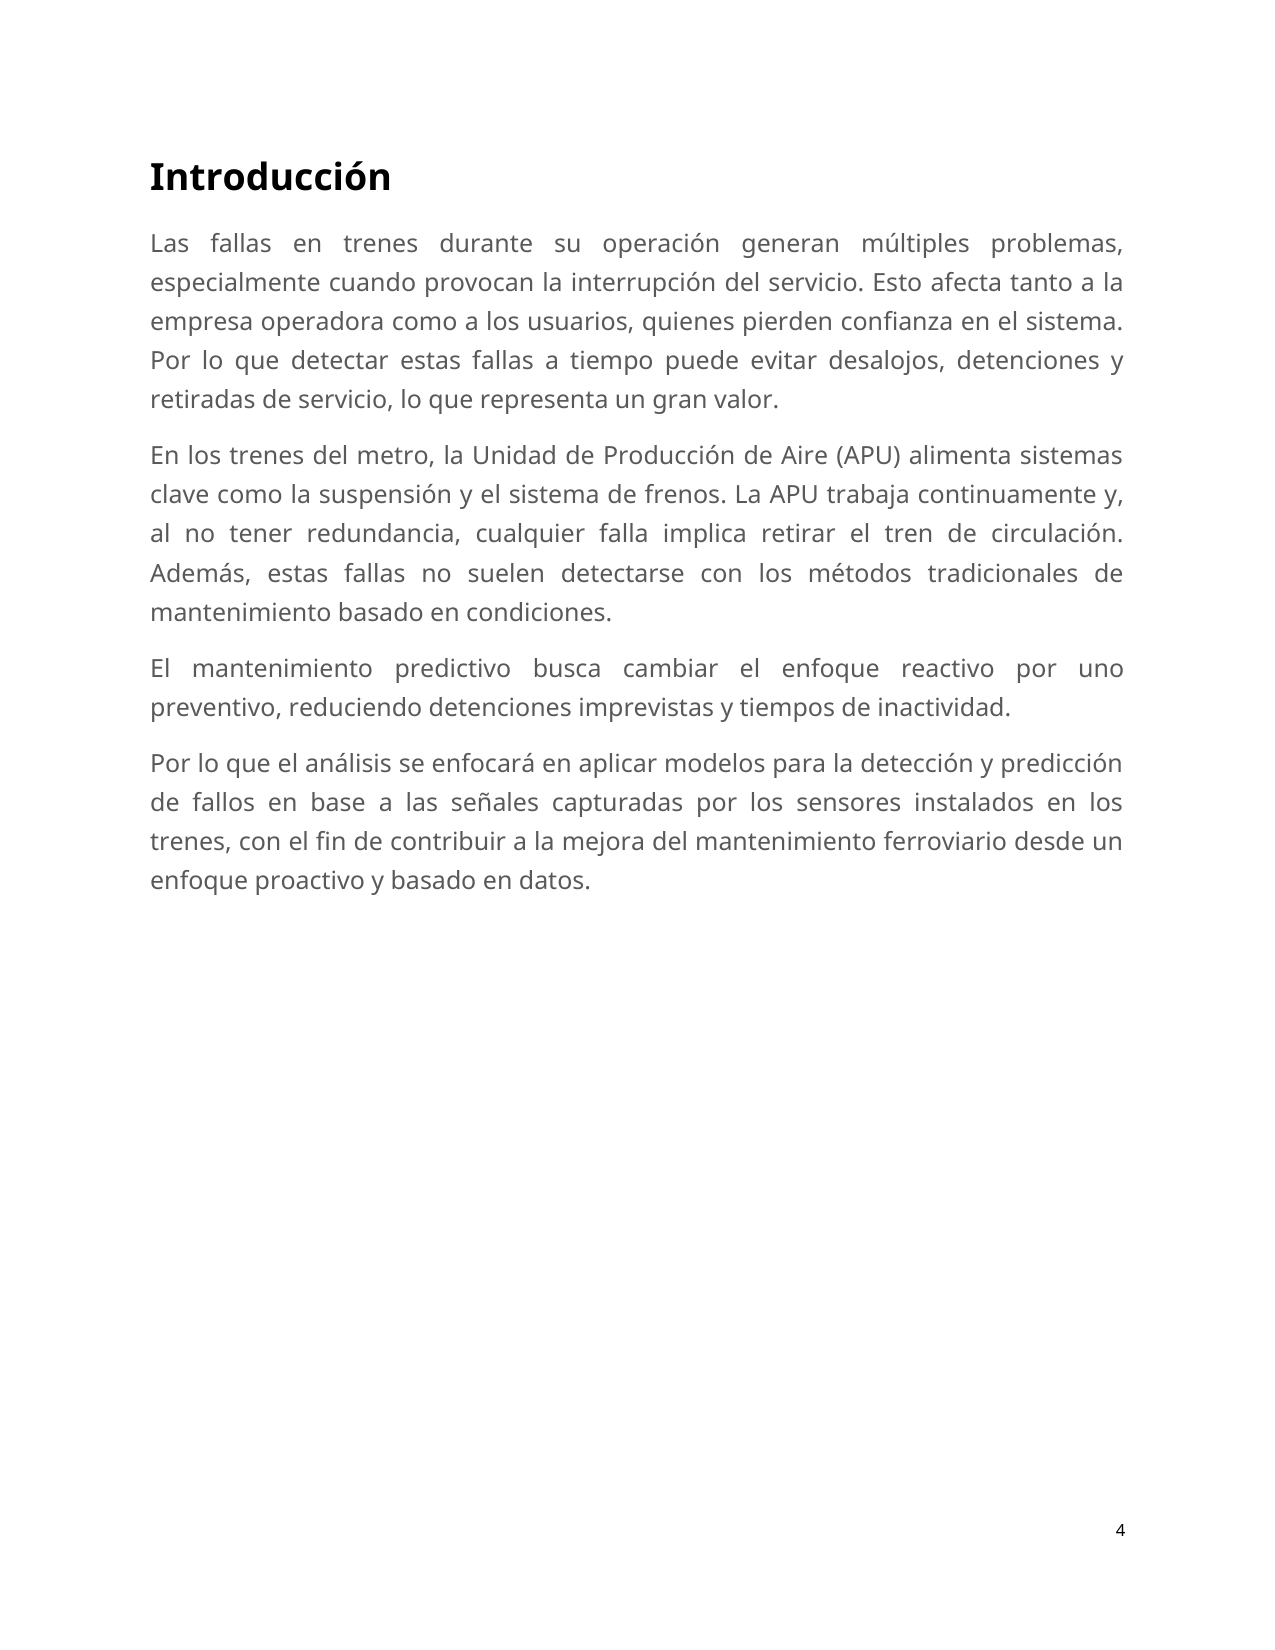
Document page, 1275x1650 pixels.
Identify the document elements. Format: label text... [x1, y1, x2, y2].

text Por lo que el análisis se enfocará en aplicar modelos para la detección y predicción de fallos en base a las señales capturadas por los sensores instalados en los trenes, con el fin de contribuir a la mejora del mantenimiento ferroviario desde un enfoque proactivo y basado en datos. [150, 745, 1125, 897]
text En los trenes del metro, la Unidad de Producción de Aire (APU) alimenta sistemas clave como la suspensión y el sistema de frenos. La APU trabaja continuamente y, al no tener redundancia, cualquier falla implica retirar el tren de circulación. Además, estas fallas no suelen detectarse con los métodos tradicionales de mantenimiento basado en condiciones. [150, 438, 1125, 628]
text Las fallas en trenes durante su operación generan múltiples problemas, especialmente cuando provocan la interrupción del servicio. Esto afecta tanto a la empresa operadora como a los usuarios, quienes pierden confianza en el sistema. Por lo que detectar estas fallas a tiempo puede evitar desalojos, detenciones y retiradas de servicio, lo que representa un gran valor. [150, 225, 1125, 416]
subtitle Introducción [150, 150, 1125, 201]
text El mantenimiento predictivo busca cambiar el enfoque reactivo por uno preventivo, reduciendo detenciones imprevistas y tiempos de inactividad. [150, 650, 1125, 723]
